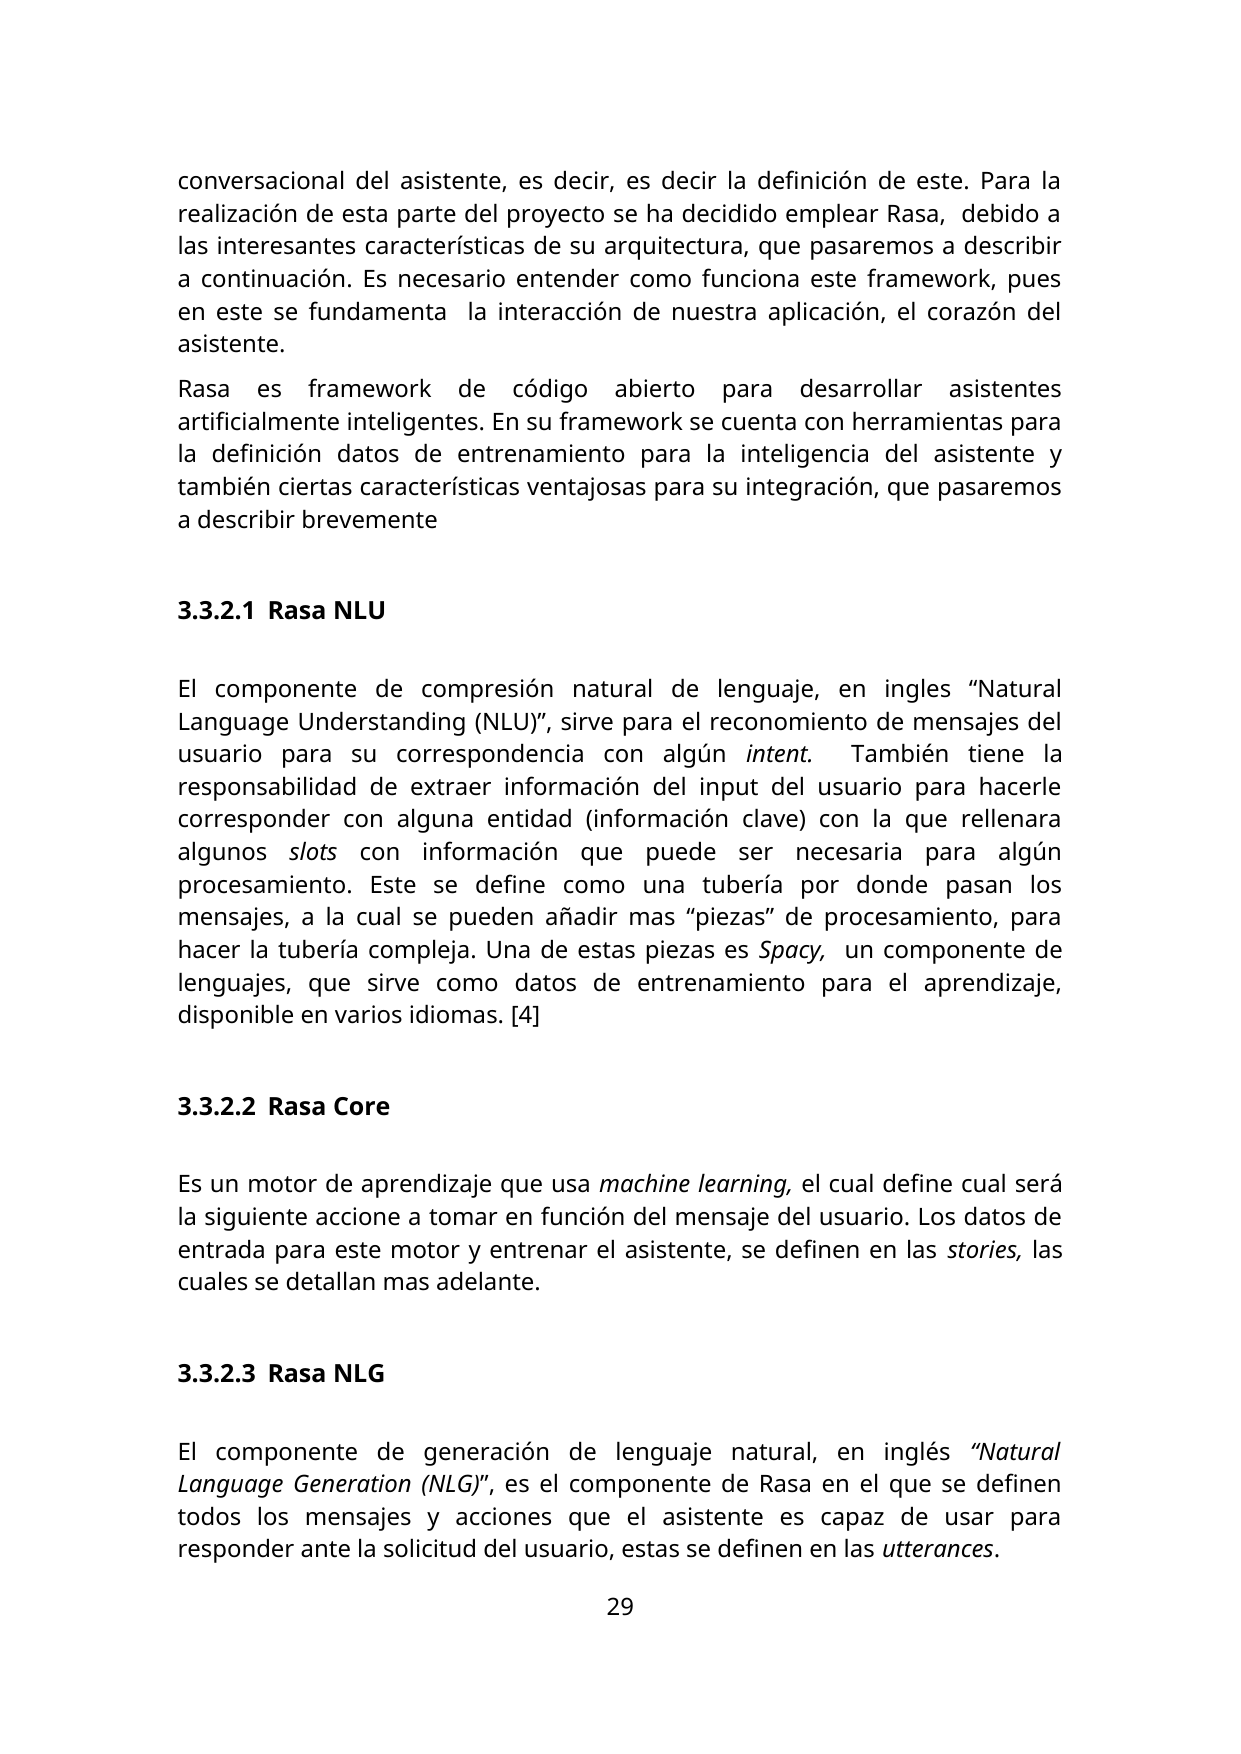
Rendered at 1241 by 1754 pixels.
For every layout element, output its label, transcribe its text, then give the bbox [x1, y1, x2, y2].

text El componente de generación de lenguaje natural, en inglés “Natural Language Generation (NLG)”, es el componente de Rasa en el que se definen todos los mensajes y acciones que el asistente es capaz de usar para responder ante la solicitud del usuario, estas se definen en las utterances. [177, 1434, 1063, 1565]
subtitle Rasa Core [177, 1088, 1063, 1122]
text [177, 164, 1063, 359]
text Rasa es framework de código abierto para desarrollar asistentes artificialmente inteligentes. En su framework se cuenta con herramientas para la definición datos de entrenamiento para la inteligencia del asistente y también ciertas características ventajosas para su integración, que pasaremos a describir brevemente [177, 372, 1063, 535]
subtitle Rasa NLU [177, 593, 1063, 627]
text El componente de compresión natural de lenguaje, en ingles “Natural Language Understanding (NLU)”, sirve para el reconomiento de mensajes del usuario para su correspondencia con algún intent. También tiene la responsabilidad de extraer información del input del usuario para hacerle corresponder con alguna entidad (información clave) con la que rellenara algunos slots con información que puede ser necesaria para algún procesamiento. Este se define como una tubería por donde pasan los mensajes, a la cual se pueden añadir mas “piezas” de procesamiento, para hacer la tubería compleja. Una de estas piezas es Spacy, un componente de lenguajes, que sirve como datos de entrenamiento para el aprendizaje, disponible en varios idiomas. [177, 672, 1063, 1031]
subtitle Rasa NLG [177, 1355, 1063, 1389]
text Es un motor de aprendizaje que usa machine learning, el cual define cual será la siguiente accione a tomar en función del mensaje del usuario. Los datos de entrada para este motor y entrenar el asistente, se definen en las stories, las cuales se detallan mas adelante. [177, 1167, 1063, 1298]
